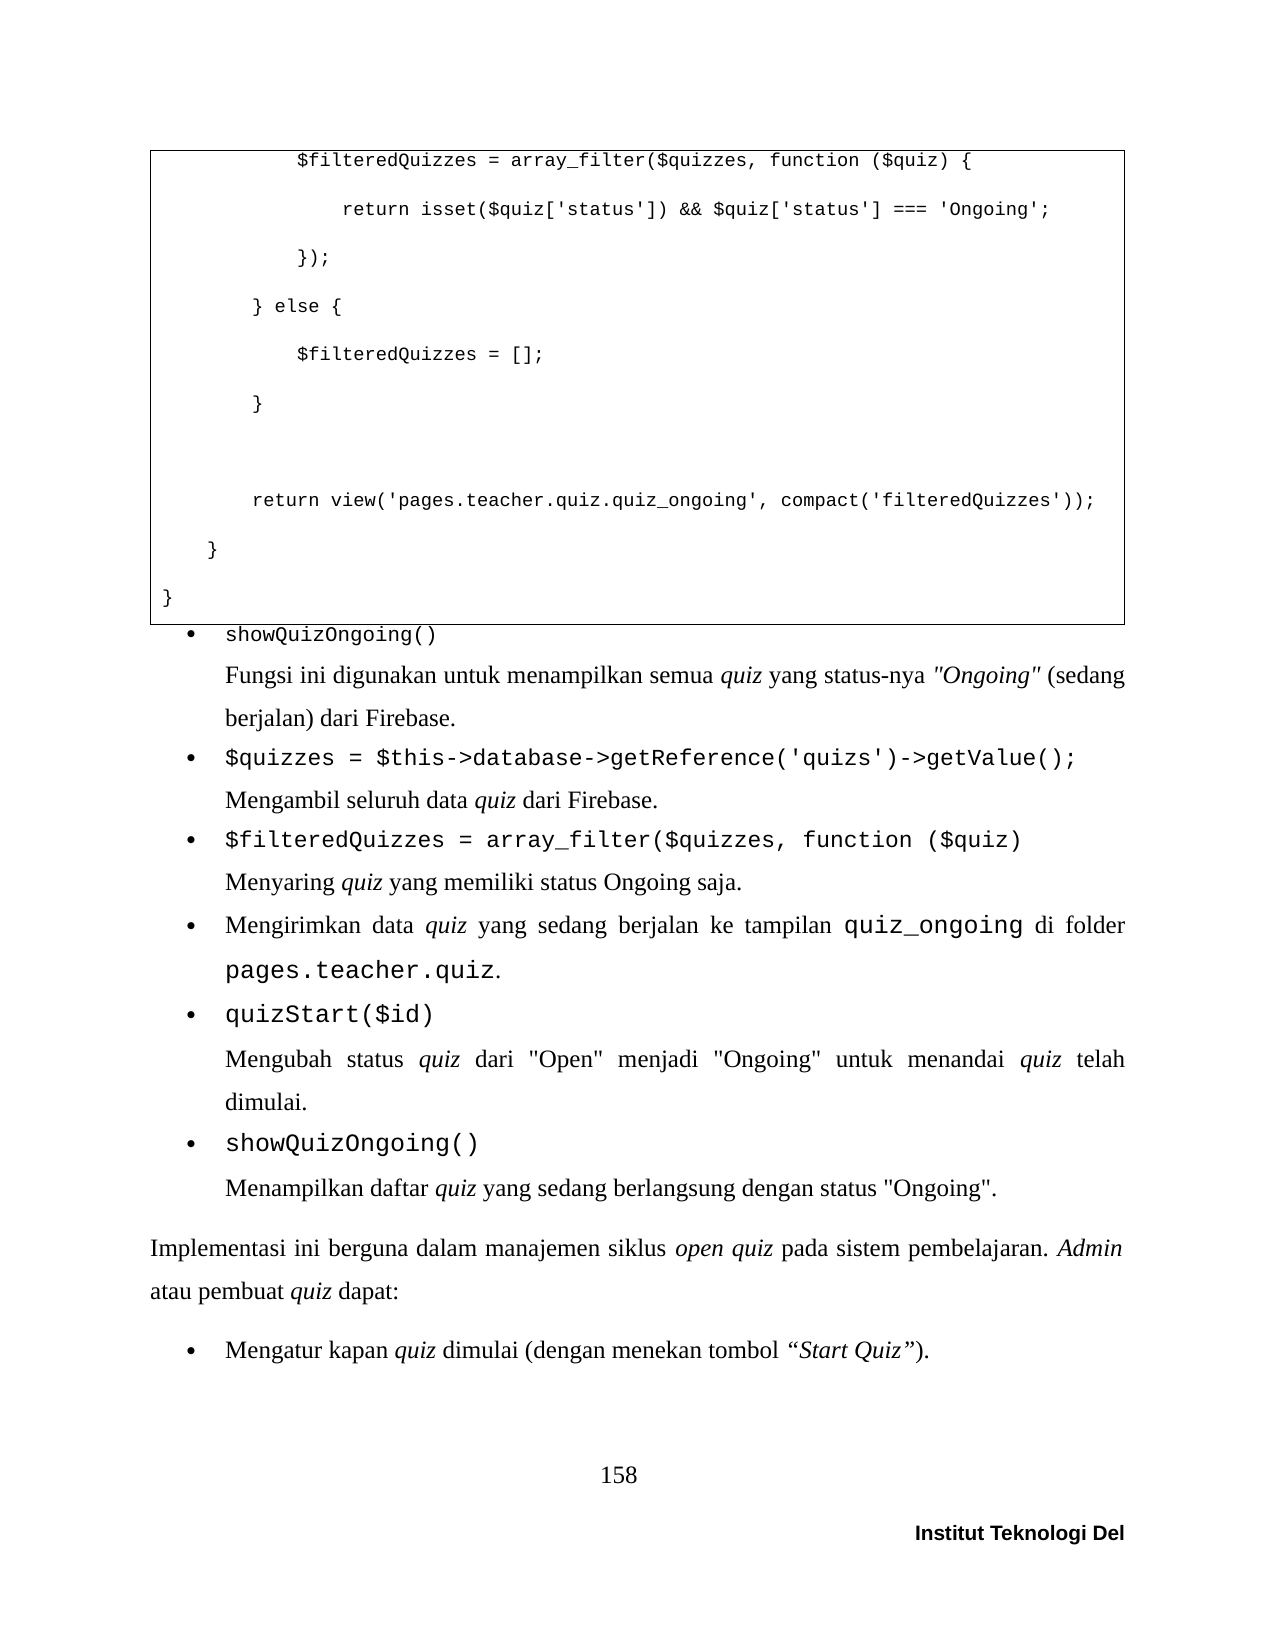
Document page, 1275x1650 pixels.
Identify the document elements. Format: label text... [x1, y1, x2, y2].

list showQuizOngoing() [187, 625, 1125, 648]
list showQuizOngoing() [187, 1130, 1125, 1159]
list Menyaring quiz yang memiliki status Ongoing saja. [225, 867, 1125, 896]
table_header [151, 151, 1124, 623]
list Menampilkan daftar quiz yang sedang berlangsung dengan status "Ongoing". [225, 1173, 1125, 1202]
list Mengambil seluruh data quiz dari Firebase. [225, 785, 1125, 814]
list Mengubah status quiz dari "Open" menjadi "Ongoing" untuk menandai quiz telah dimulai. [225, 1044, 1125, 1116]
list quizStart($id) [187, 1002, 1125, 1030]
list Mengirimkan data quiz yang sedang berjalan ke tampilan quiz_ongoing di folder pages.teacher.quiz. [187, 910, 1125, 986]
list $quizzes = $this->database->getReference('quizs')->getValue(); [187, 746, 1125, 772]
list Mengatur kapan quiz dimulai (dengan menekan tombol “Start Quiz”). [187, 1336, 1125, 1364]
text Implementasi ini berguna dalam manajemen siklus open quiz pada sistem pembelajaran. Admin atau pembuat quiz dapat: [150, 1233, 1125, 1304]
list $filteredQuizzes = array_filter($quizzes, function ($quiz) [187, 828, 1125, 854]
list Fungsi ini digunakan untuk menampilkan semua quiz yang status-nya "Ongoing" (sedang berjalan) dari Firebase. [225, 660, 1125, 732]
